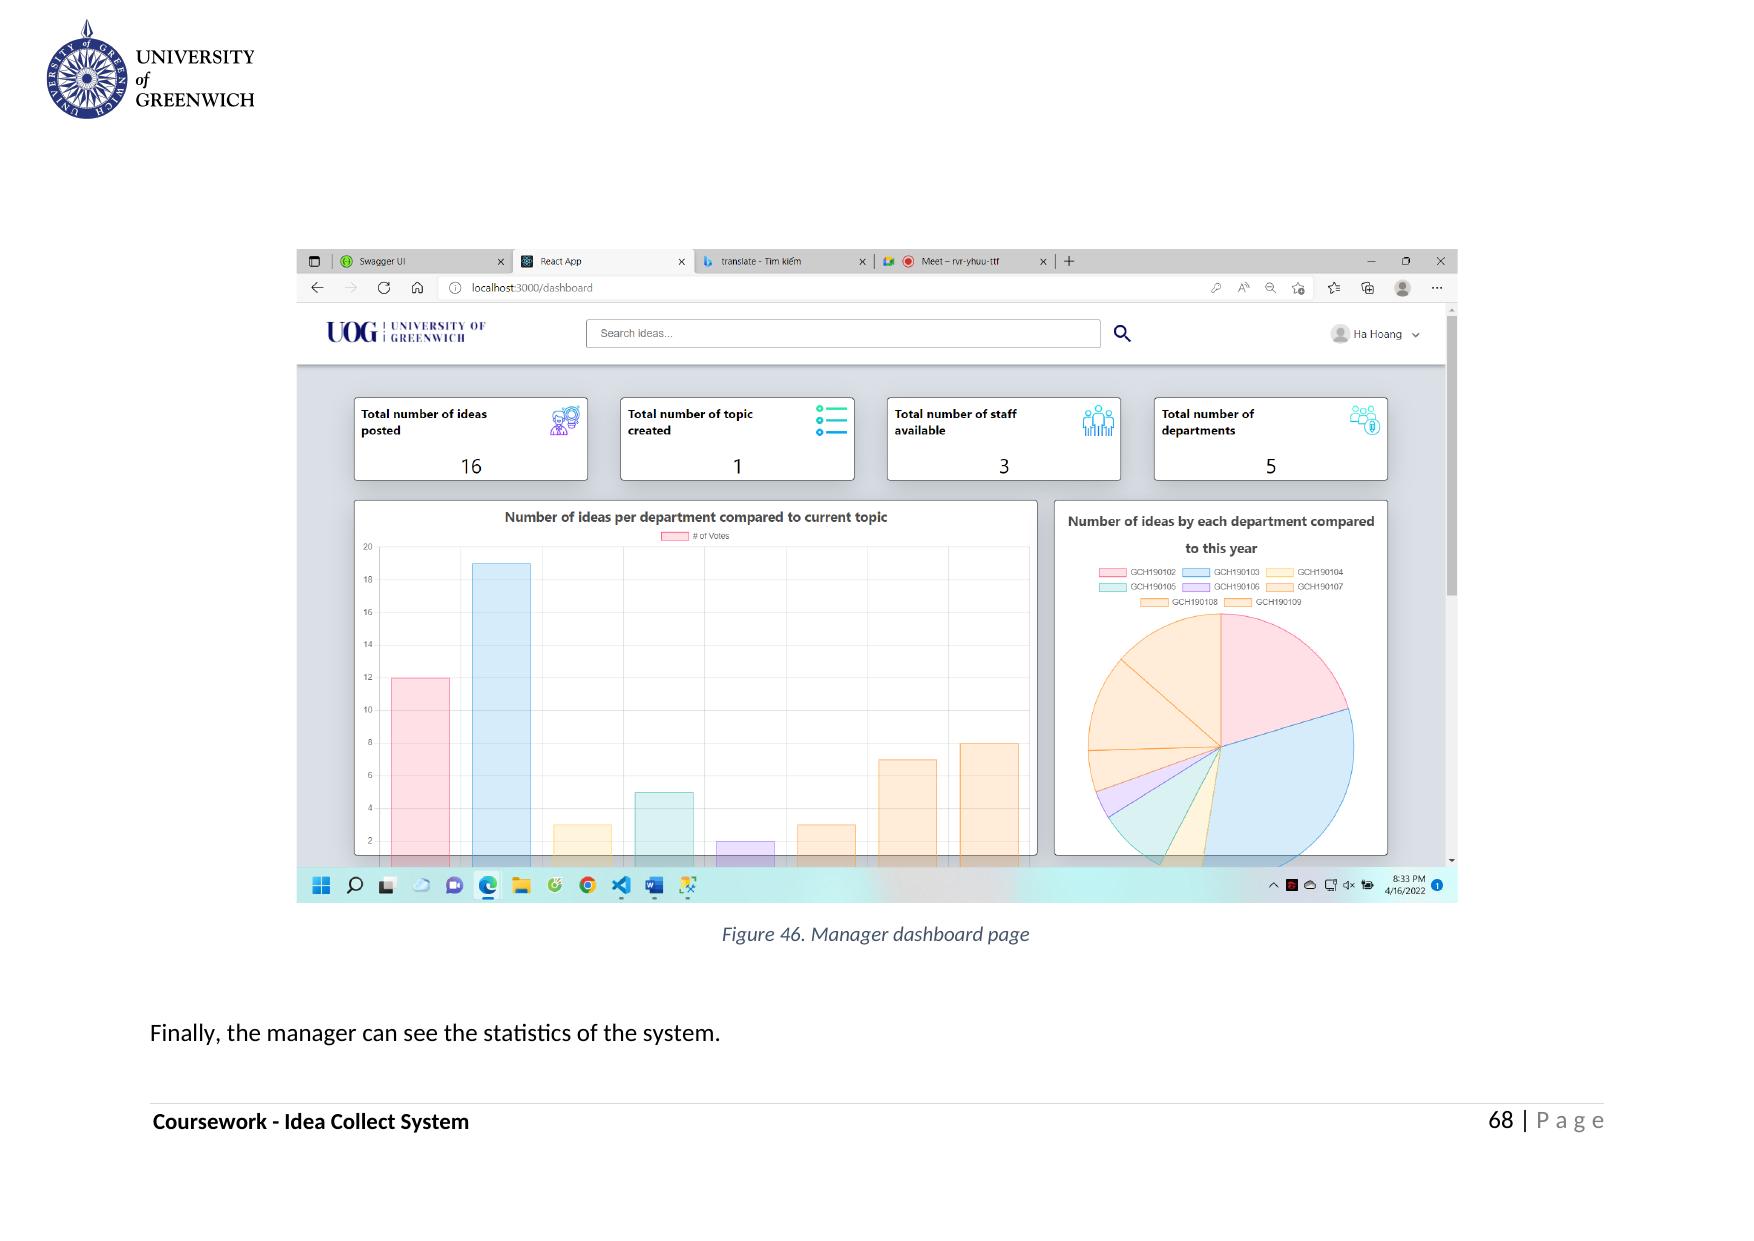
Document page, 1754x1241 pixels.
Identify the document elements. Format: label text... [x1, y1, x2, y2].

text Finally, the manager can see the statistics of the system. [150, 1017, 1604, 1048]
picture [296, 249, 1458, 903]
picture [46, 19, 255, 119]
text Figure 46. Manager dashboard page [150, 921, 1604, 947]
